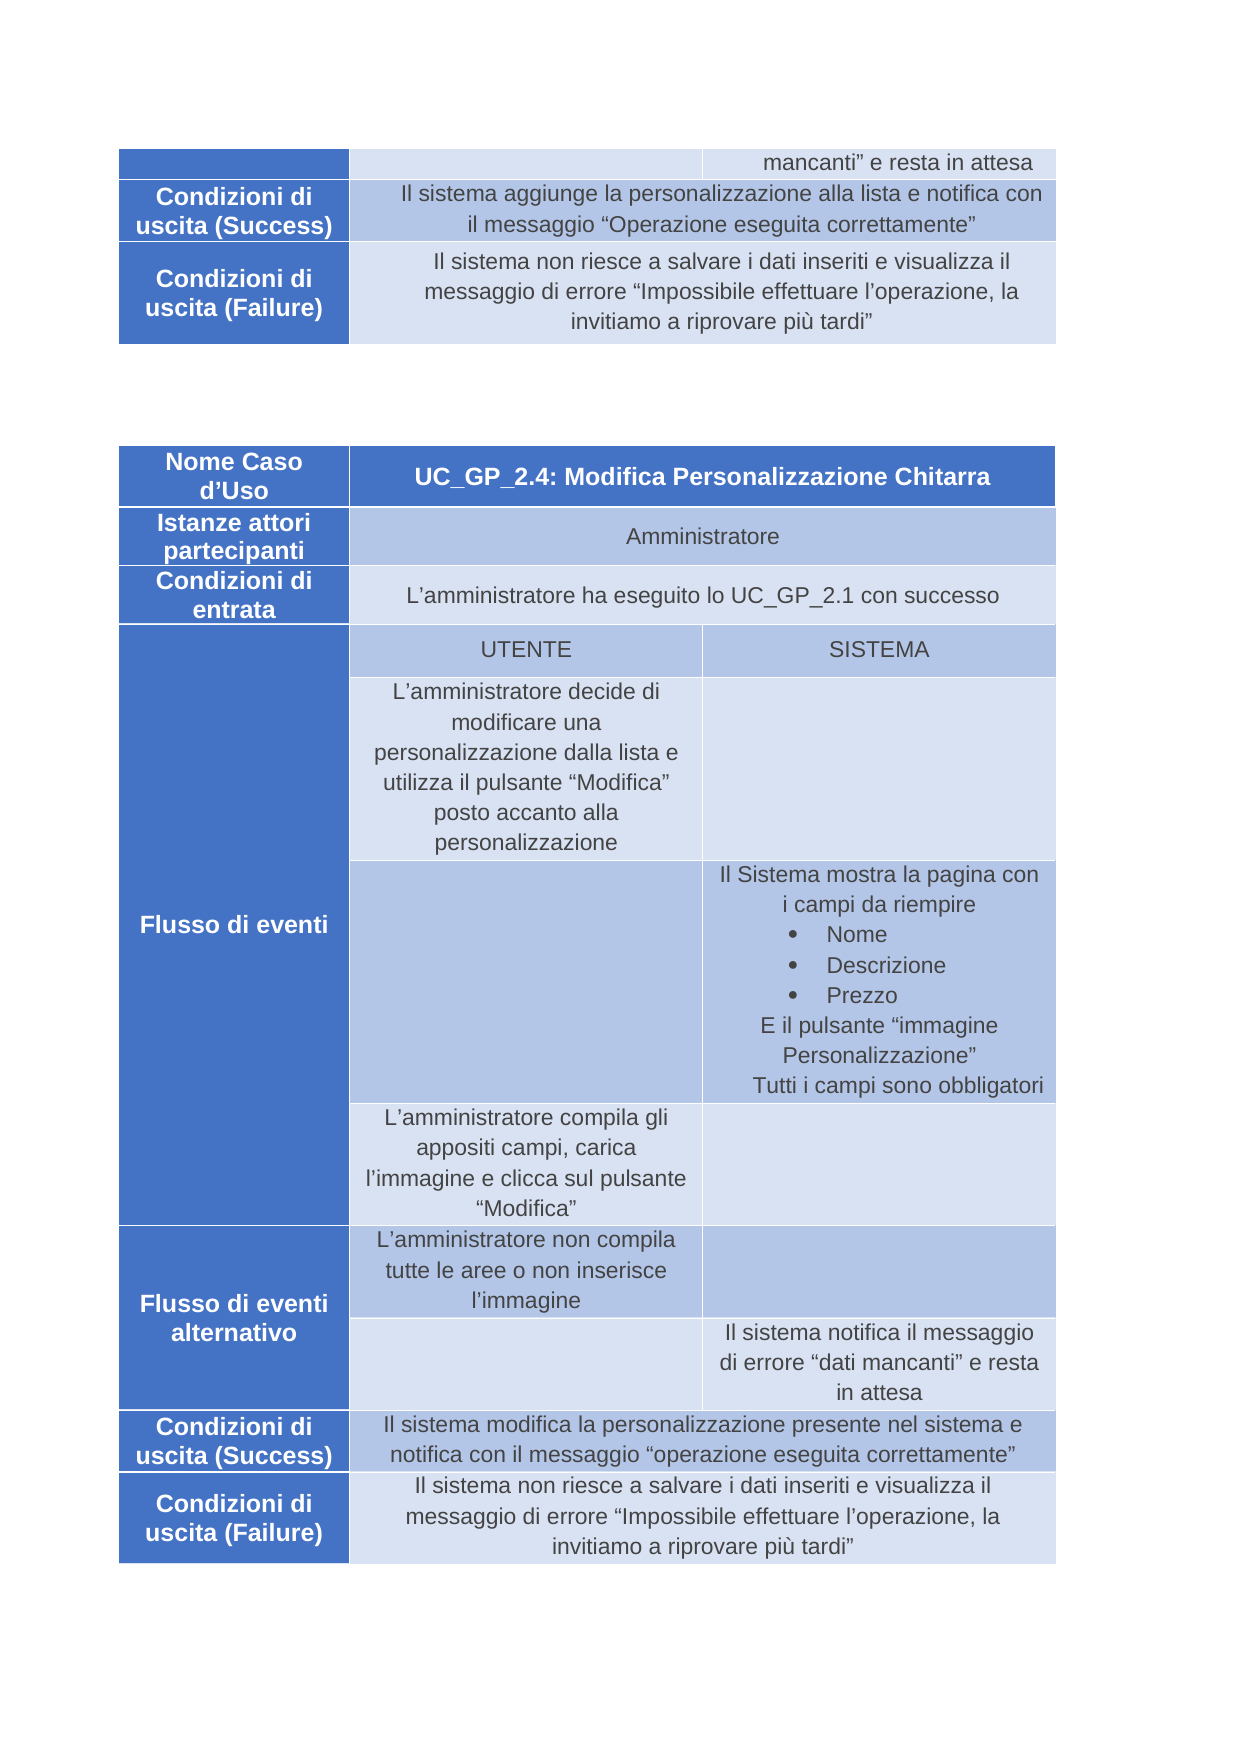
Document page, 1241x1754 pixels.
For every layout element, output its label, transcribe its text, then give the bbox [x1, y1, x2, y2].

table_cell Il sistema modifica la personalizzazione presente nel sistema e notifica con il messaggio “operazione eseguita correttamente” [350, 1410, 1056, 1471]
table_cell Amministratore [350, 508, 1056, 565]
table_cell [703, 1225, 1056, 1317]
table_cell Il sistema aggiunge la personalizzazione alla lista e notifica con il messaggio “Operazione eseguita correttamente” [350, 180, 1056, 241]
table_cell Istanze attori partecipanti [119, 508, 349, 565]
table_header UC_GP_2.4: Modifica Personalizzazione Chitarra [350, 446, 1055, 506]
table_cell Il sistema non riesce a salvare i dati inseriti e visualizza il messaggio di errore “Impossibile effettuare l’operazione, la invitiamo a riprovare più tardi” [350, 1471, 1056, 1563]
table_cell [703, 149, 1056, 179]
table_cell [350, 1319, 702, 1409]
table_cell Condizioni di uscita (Success) [119, 180, 349, 241]
table_cell Condizioni di uscita (Success) [119, 1411, 349, 1471]
table_cell Flusso di eventi alternativo [119, 1226, 349, 1409]
table_cell SISTEMA [703, 624, 1056, 677]
table_cell L’amministratore ha eseguito lo UC_GP_2.1 con successo [350, 565, 1056, 623]
table_cell Condizioni di entrata [119, 566, 349, 623]
table_cell L’amministratore non compila tutte le aree o non inserisce l’immagine [350, 1226, 702, 1317]
table_cell [703, 1103, 1056, 1225]
table_cell Il Sistema mostra la pagina con i campi da riempire Nome Descrizione Prezzo E il pulsante “immagine Personalizzazione” Tutti i campi sono obbligatori [703, 860, 1056, 1103]
table_cell L’amministratore decide di modificare una personalizzazione dalla lista e utilizza il pulsante “Modifica” posto accanto alla personalizzazione [350, 678, 702, 860]
table_cell Il sistema notifica il messaggio di errore “dati mancanti” e resta in attesa [703, 1318, 1056, 1409]
table_cell UTENTE [350, 625, 702, 677]
table_cell Condizioni di uscita (Failure) [119, 242, 349, 344]
table_cell L’amministratore compila gli appositi campi, carica l’immagine e clicca sul pulsante “Modifica” [350, 1104, 702, 1225]
table_cell Il sistema non riesce a salvare i dati inseriti e visualizza il messaggio di errore “Impossibile effettuare l’operazione, la invitiamo a riprovare più tardi” [350, 242, 1056, 344]
table_cell [703, 677, 1056, 860]
table_cell [350, 861, 702, 1103]
table_header Nome Caso d’Uso [119, 446, 349, 506]
table_cell [350, 149, 702, 179]
table_cell Flusso di eventi [119, 625, 349, 1225]
table_cell Condizioni di uscita (Failure) [119, 1473, 349, 1563]
